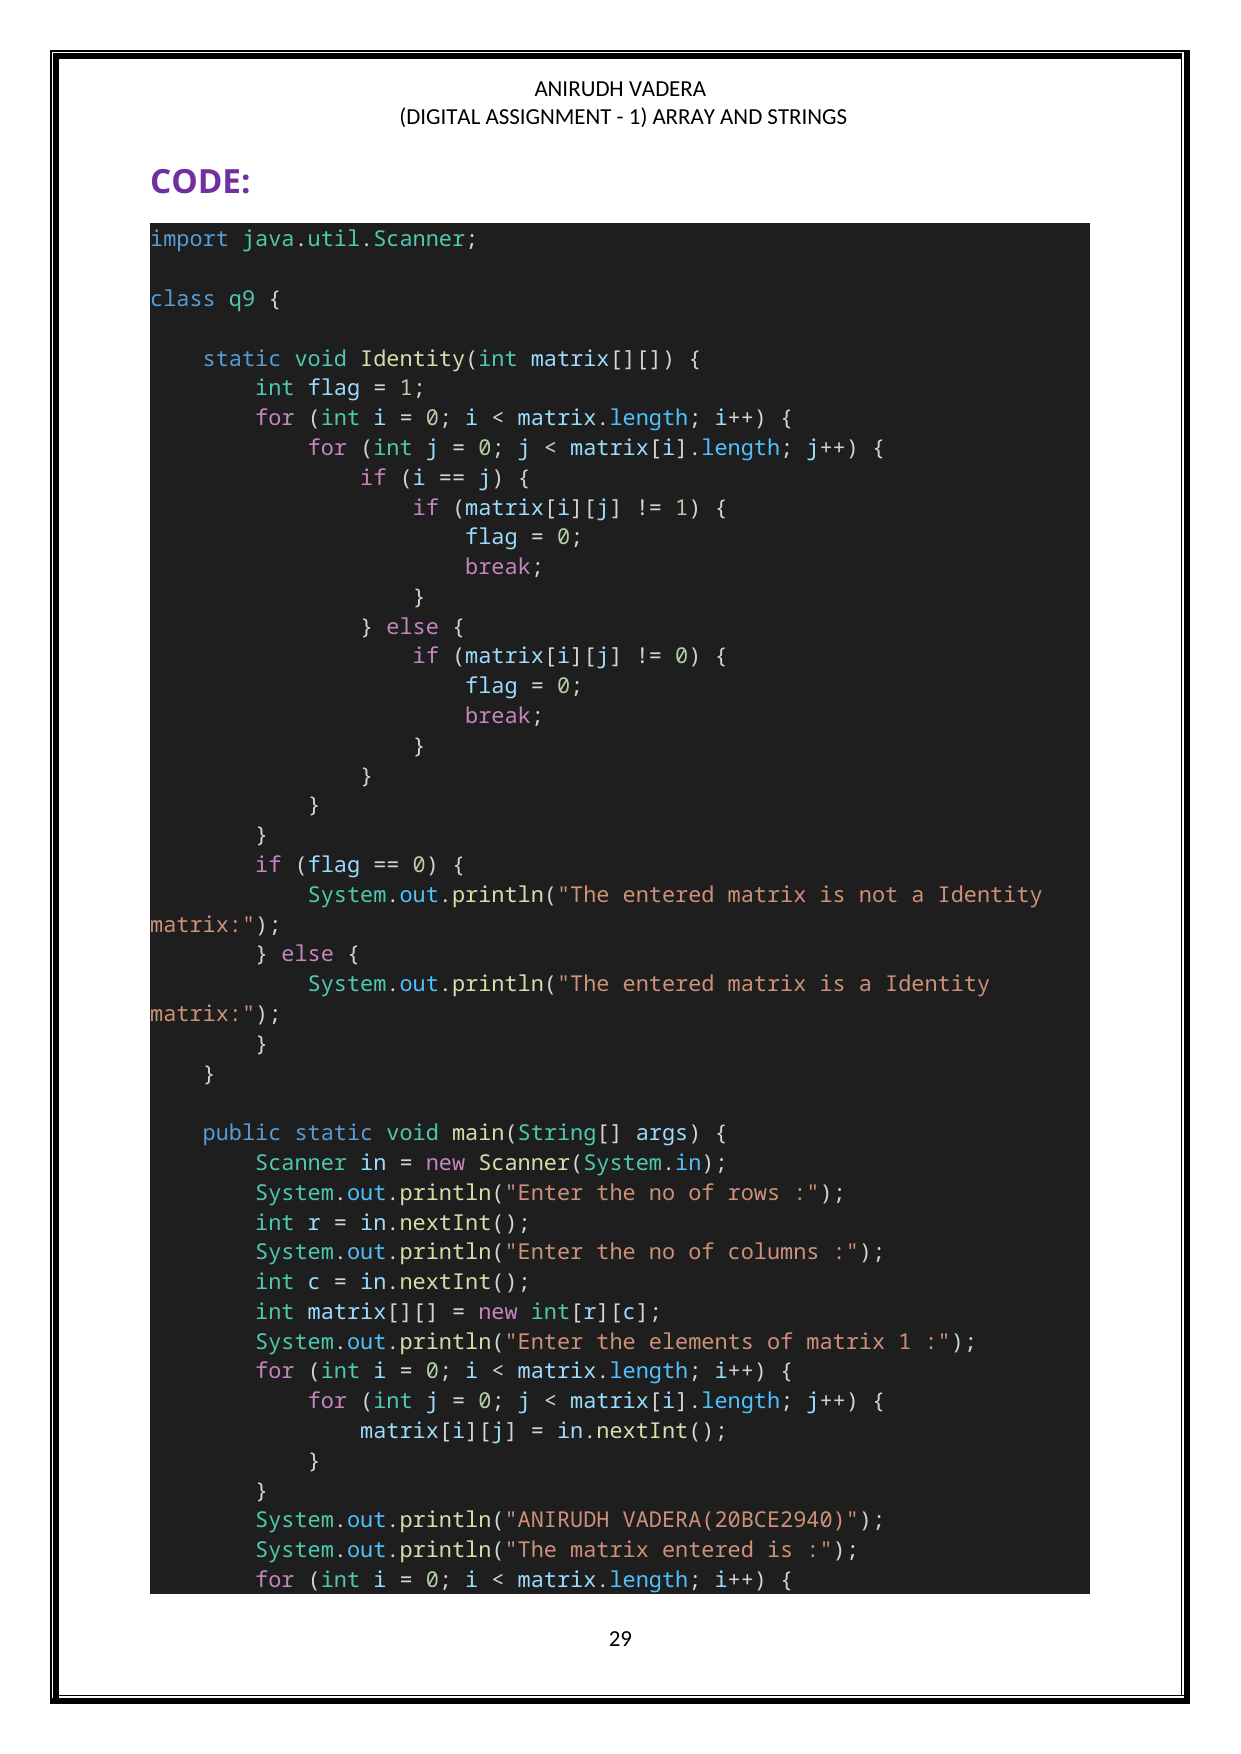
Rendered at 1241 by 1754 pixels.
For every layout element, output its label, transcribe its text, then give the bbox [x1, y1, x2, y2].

text } else { [150, 611, 1090, 641]
text } [150, 581, 1090, 611]
text CODE: [150, 158, 1090, 203]
text if (i == j) { [150, 462, 1090, 492]
text int matrix[][] = new int[r][c]; [150, 1296, 1090, 1326]
text int c = in.nextInt(); [150, 1266, 1090, 1296]
text System.out.println("The entered matrix is a Identity matrix:"); [150, 968, 1090, 1028]
text System.out.println("Enter the no of columns :"); [150, 1236, 1090, 1266]
text static void Identity(int matrix[][]) { [150, 343, 1090, 372]
text System.out.println("Enter the elements of matrix 1 :"); [150, 1326, 1090, 1356]
text System.out.println("ANIRUDH VADERA(20BCE2940)"); [150, 1504, 1090, 1534]
text matrix[i][j] = in.nextInt(); [150, 1415, 1090, 1445]
text import java.util.Scanner; [150, 223, 1090, 253]
text break; [150, 700, 1090, 730]
text System.out.println("The entered matrix is not a Identity matrix:"); [150, 879, 1090, 938]
text flag = 0; [150, 670, 1090, 700]
text System.out.println("Enter the no of rows :"); [150, 1177, 1090, 1207]
text if (matrix[i][j] != 0) { [150, 641, 1090, 670]
text } [150, 1028, 1090, 1058]
text } else { [150, 938, 1090, 968]
text for (int i = 0; i < matrix.length; i++) { [150, 402, 1090, 432]
text } [150, 1058, 1090, 1087]
text } [150, 819, 1090, 849]
text break; [150, 551, 1090, 581]
text } [150, 789, 1090, 819]
text for (int j = 0; j < matrix[i].length; j++) { [150, 432, 1090, 462]
text } [150, 1475, 1090, 1504]
text int r = in.nextInt(); [150, 1207, 1090, 1236]
text for (int i = 0; i < matrix.length; i++) { [150, 1564, 1090, 1594]
text Scanner in = new Scanner(System.in); [150, 1147, 1090, 1177]
text } [150, 1445, 1090, 1475]
text class q9 { [150, 283, 1090, 313]
text int flag = 1; [150, 372, 1090, 402]
text for (int j = 0; j < matrix[i].length; j++) { [150, 1385, 1090, 1415]
text System.out.println("The matrix entered is :"); [150, 1534, 1090, 1564]
text if (matrix[i][j] != 1) { [150, 492, 1090, 521]
text public static void main(String[] args) { [150, 1117, 1090, 1147]
text } [150, 760, 1090, 789]
text } [150, 730, 1090, 760]
text flag = 0; [150, 521, 1090, 551]
text for (int i = 0; i < matrix.length; i++) { [150, 1356, 1090, 1385]
text if (flag == 0) { [150, 849, 1090, 879]
